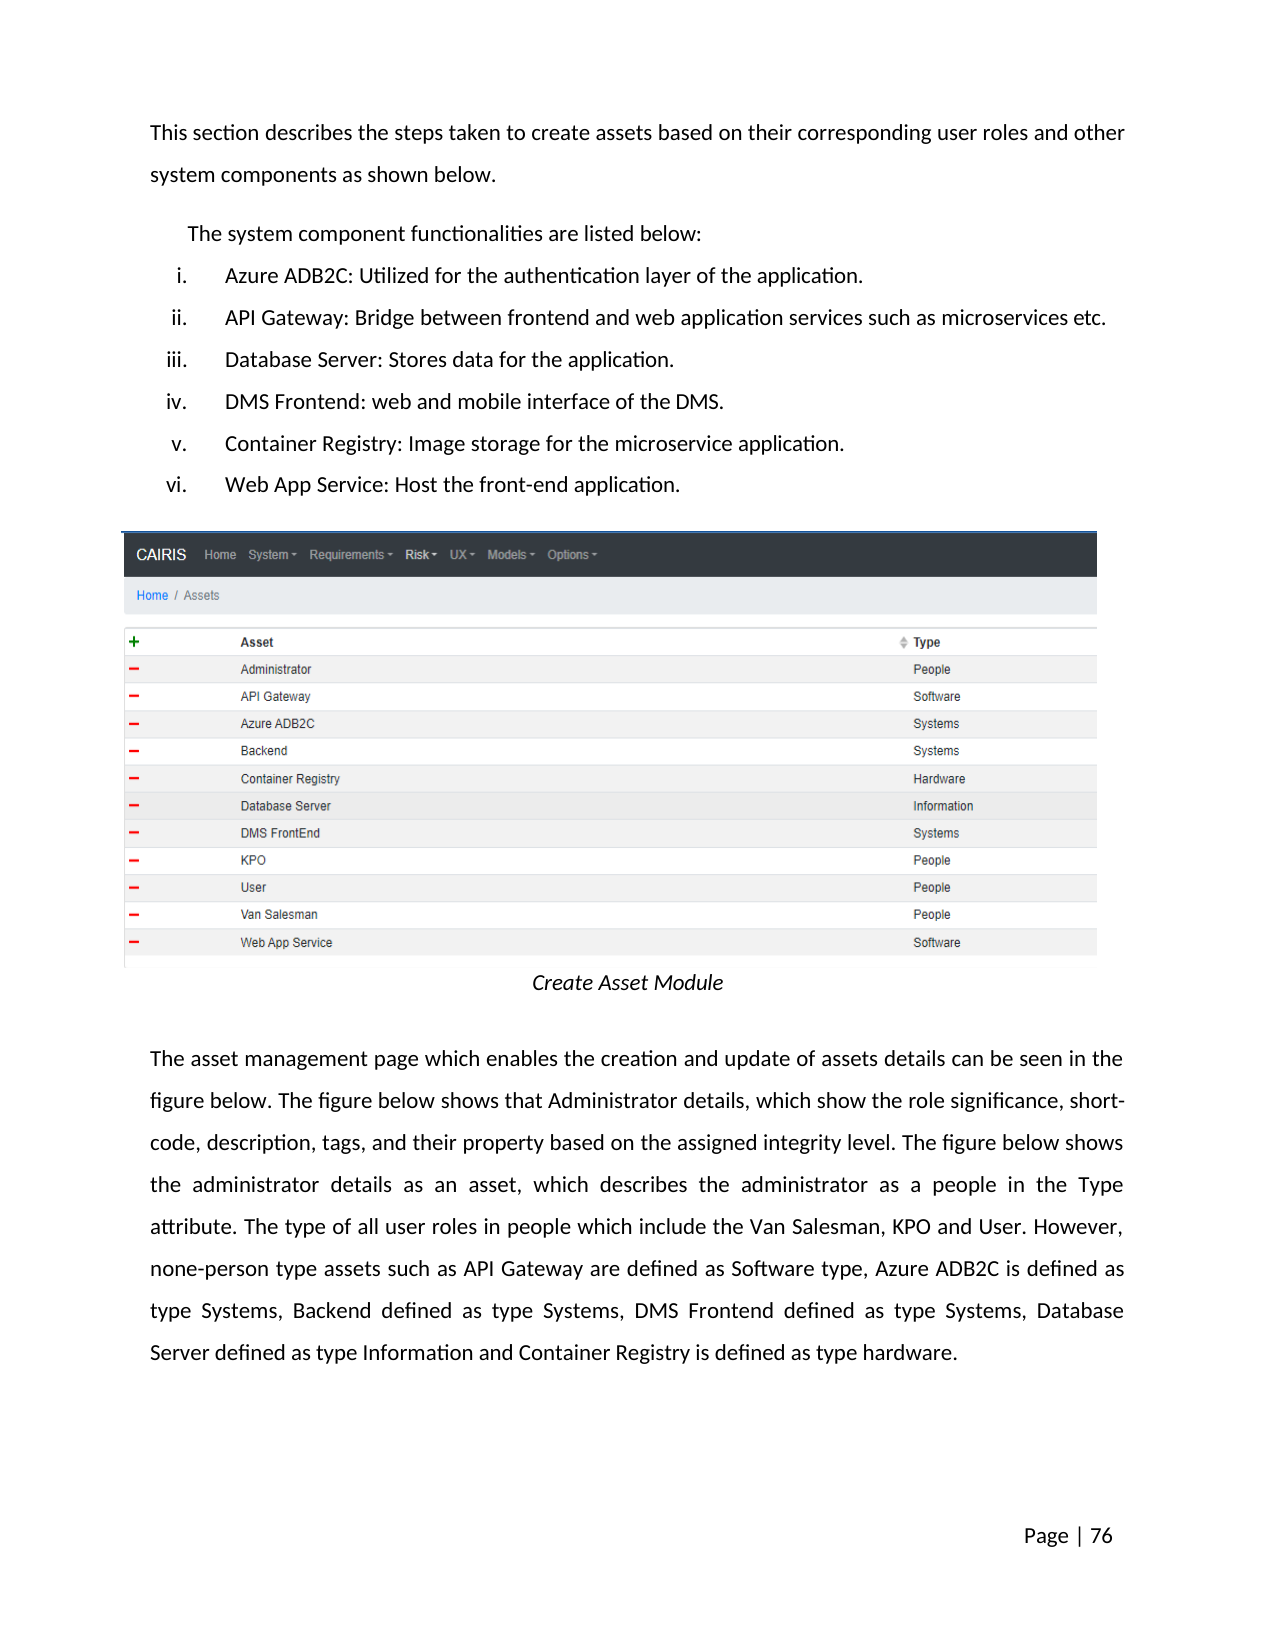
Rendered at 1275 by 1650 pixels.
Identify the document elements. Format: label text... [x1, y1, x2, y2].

text This section describes the steps taken to create assets based on their corresponding user roles and other system components as shown below. [150, 118, 1125, 188]
list Web App Service: Host the front-end application. [166, 471, 1239, 499]
list Azure ADB2C: Utilized for the authentication layer of the application. [176, 261, 1239, 289]
text The asset management page which enables the creation and update of assets details can be seen in the figure below. The figure below shows that Administrator details, which show the role significance, short- code, description, tags, and their property based on the assigned integrity level. The figure below shows the administrator details as an asset, which describes the administrator as a people in the Type attribute. The type of all user roles in people which include the Van Salesman, KPO and User. However, none-person type assets such as API Gateway are defined as Software type, Azure ADB2C is defined as type Systems, Backend defined as type Systems, DMS Frontend defined as type Systems, Database Server defined as type Information and Container Registry is defined as type hardware. [150, 1044, 1126, 1366]
list Container Registry: Image storage for the microservice application. [171, 429, 1239, 457]
list API Gateway: Bridge between frontend and web application services such as microservices etc. [171, 303, 1239, 331]
text The system component functionalities are listed below: [187, 219, 1239, 247]
list Database Server: Stores data for the application. [166, 345, 1239, 373]
picture [121, 531, 1097, 967]
list DMS Frontend: web and mobile interface of the DMS. [166, 387, 1239, 415]
